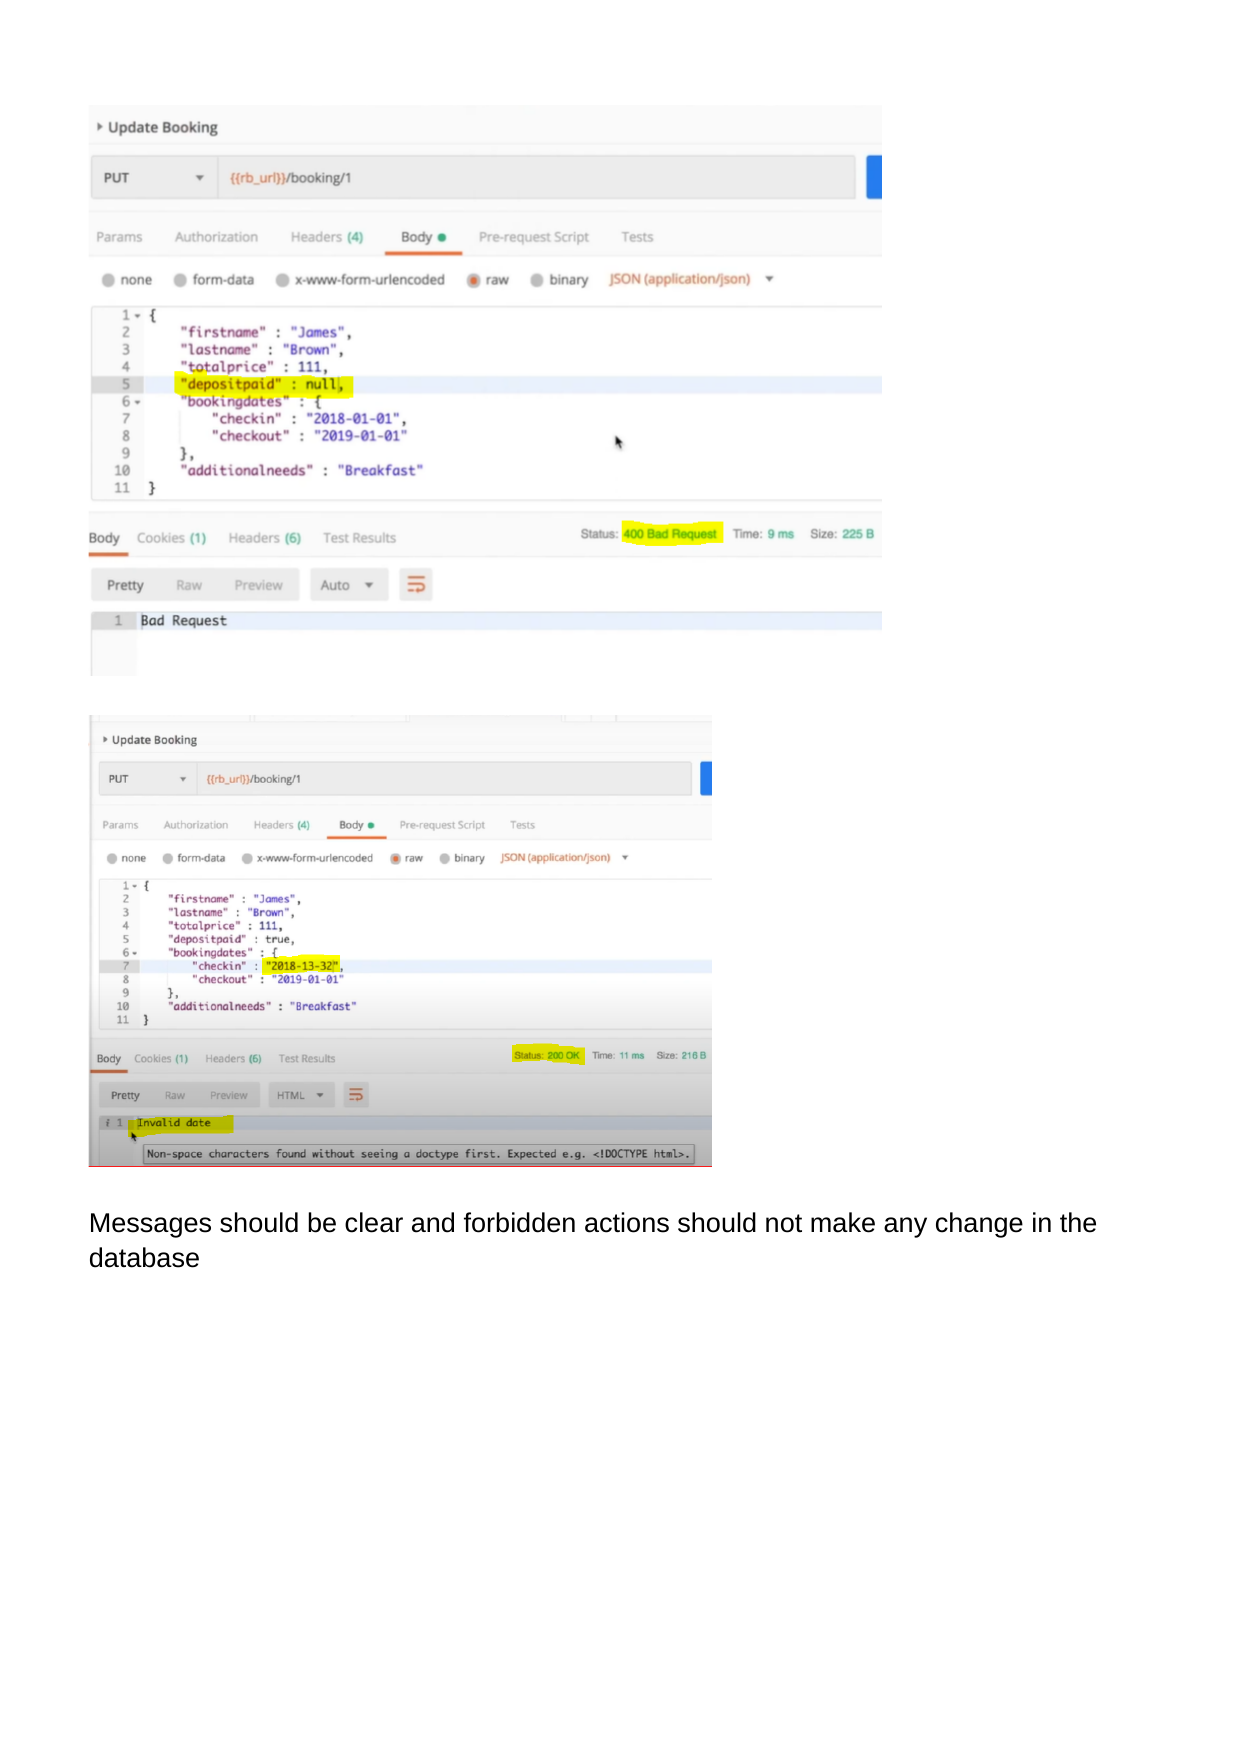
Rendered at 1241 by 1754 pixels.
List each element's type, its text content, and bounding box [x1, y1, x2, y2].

picture [88, 105, 882, 676]
text Messages should be clear and forbidden actions should not make any change in the database [88, 1207, 1168, 1274]
picture [88, 715, 712, 1167]
